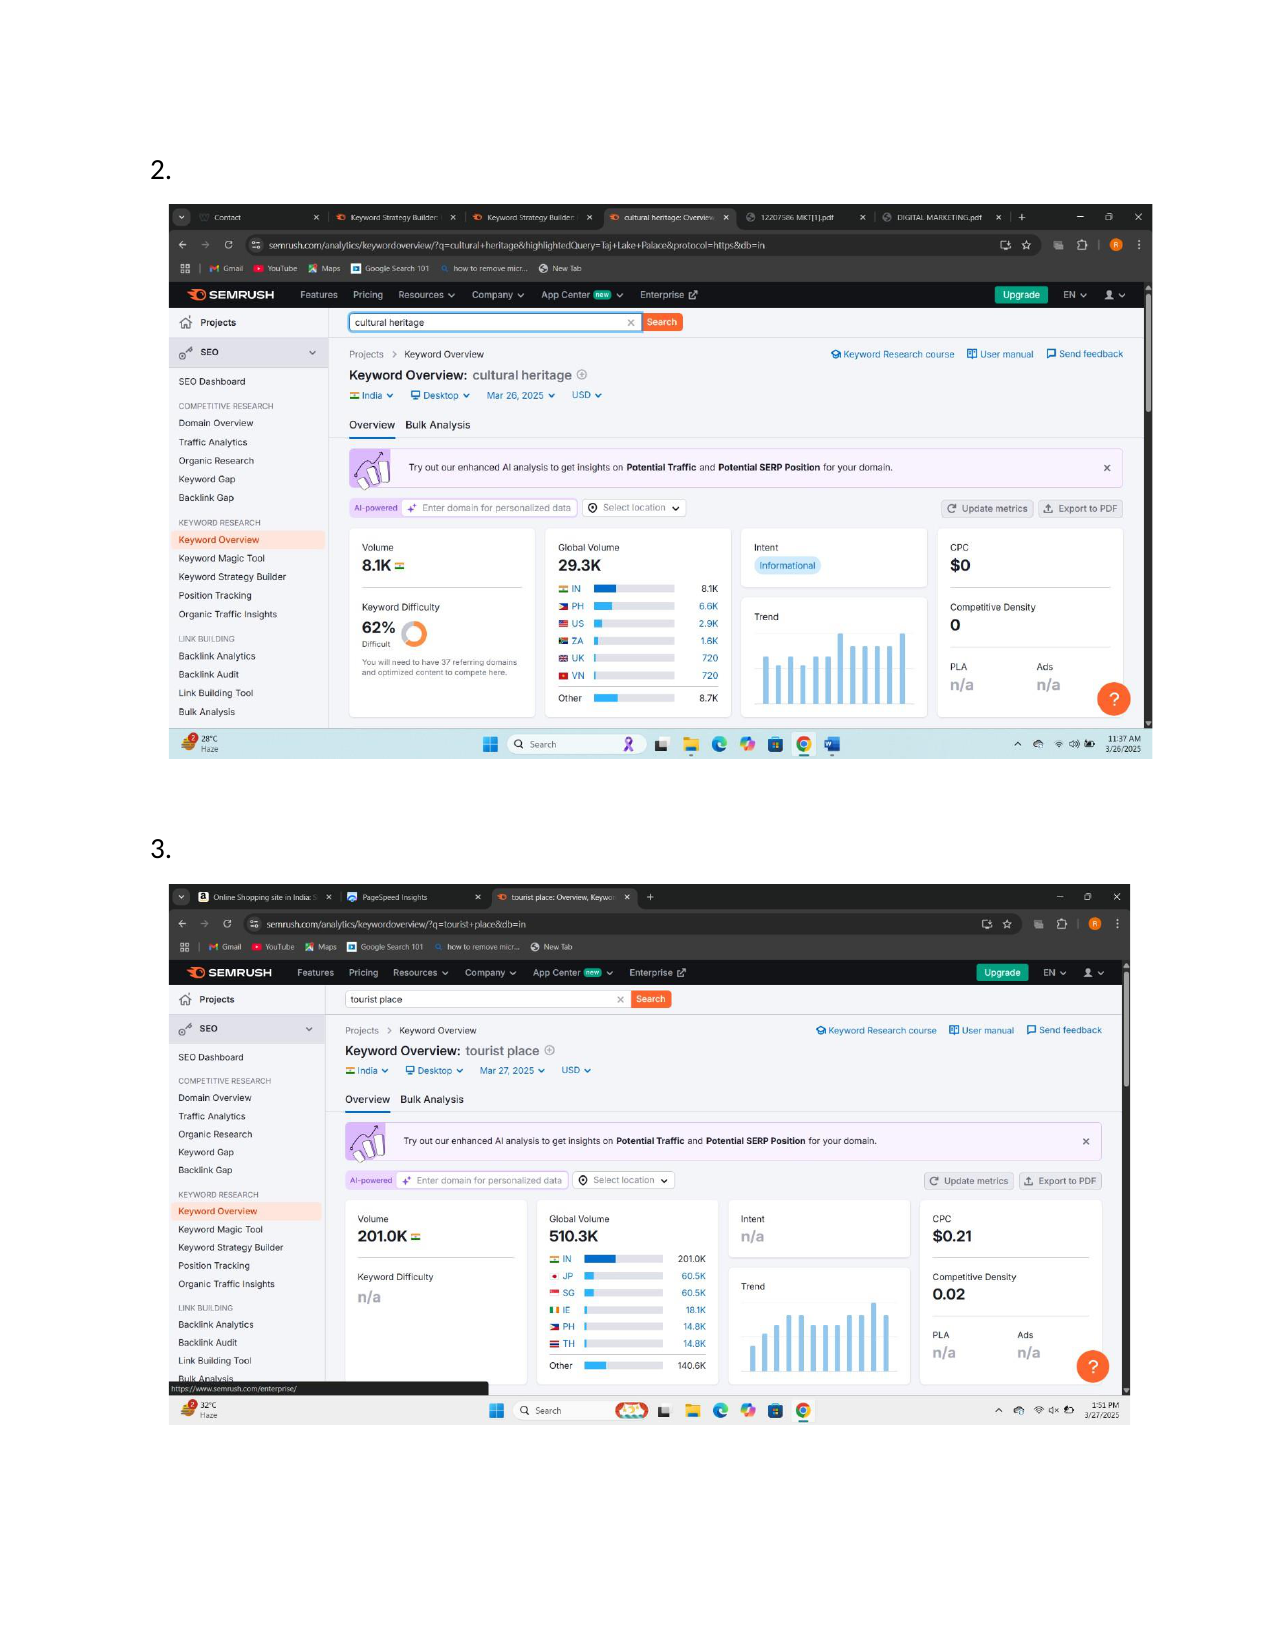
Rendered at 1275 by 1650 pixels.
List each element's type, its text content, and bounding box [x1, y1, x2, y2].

picture [168, 884, 1131, 1425]
text 3. [150, 835, 1136, 864]
text 2. [150, 156, 1136, 185]
picture [168, 204, 1153, 759]
